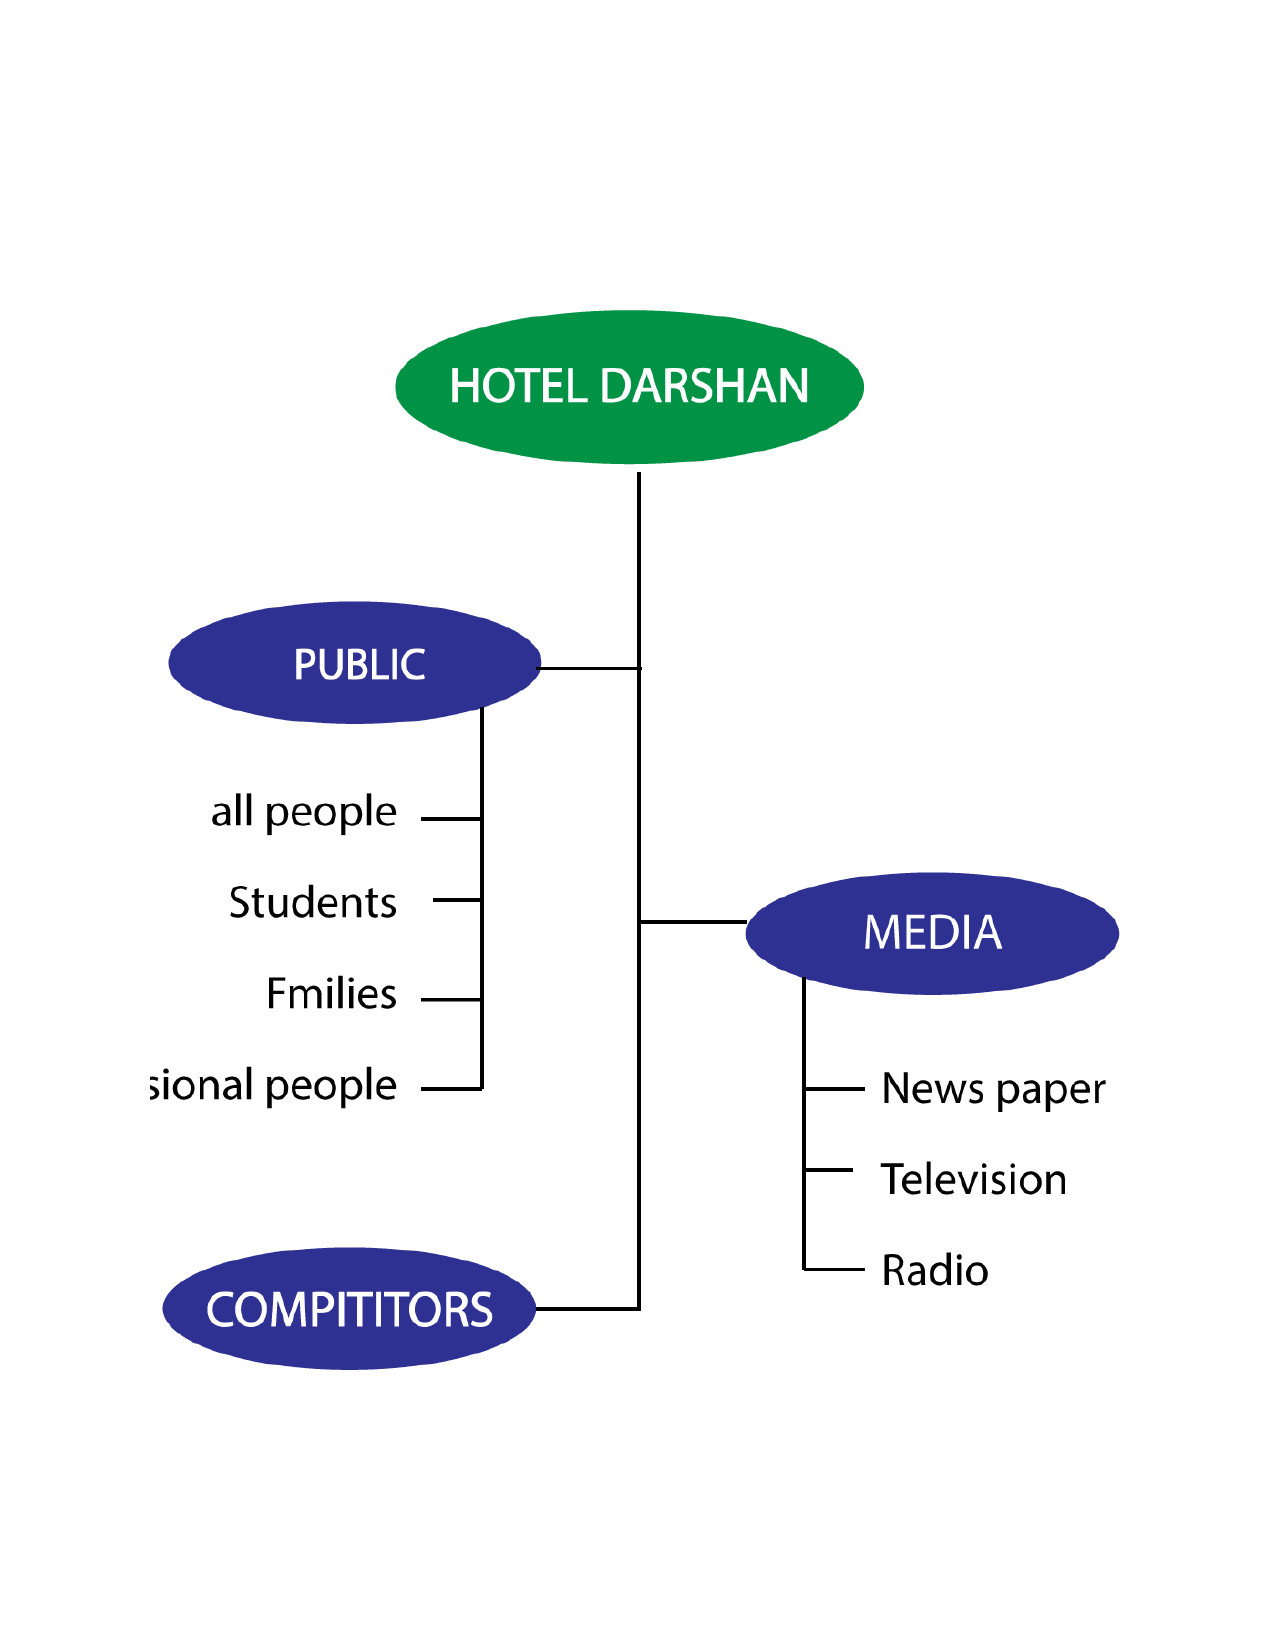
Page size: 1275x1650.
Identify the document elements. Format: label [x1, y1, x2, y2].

picture [150, 296, 1126, 1385]
